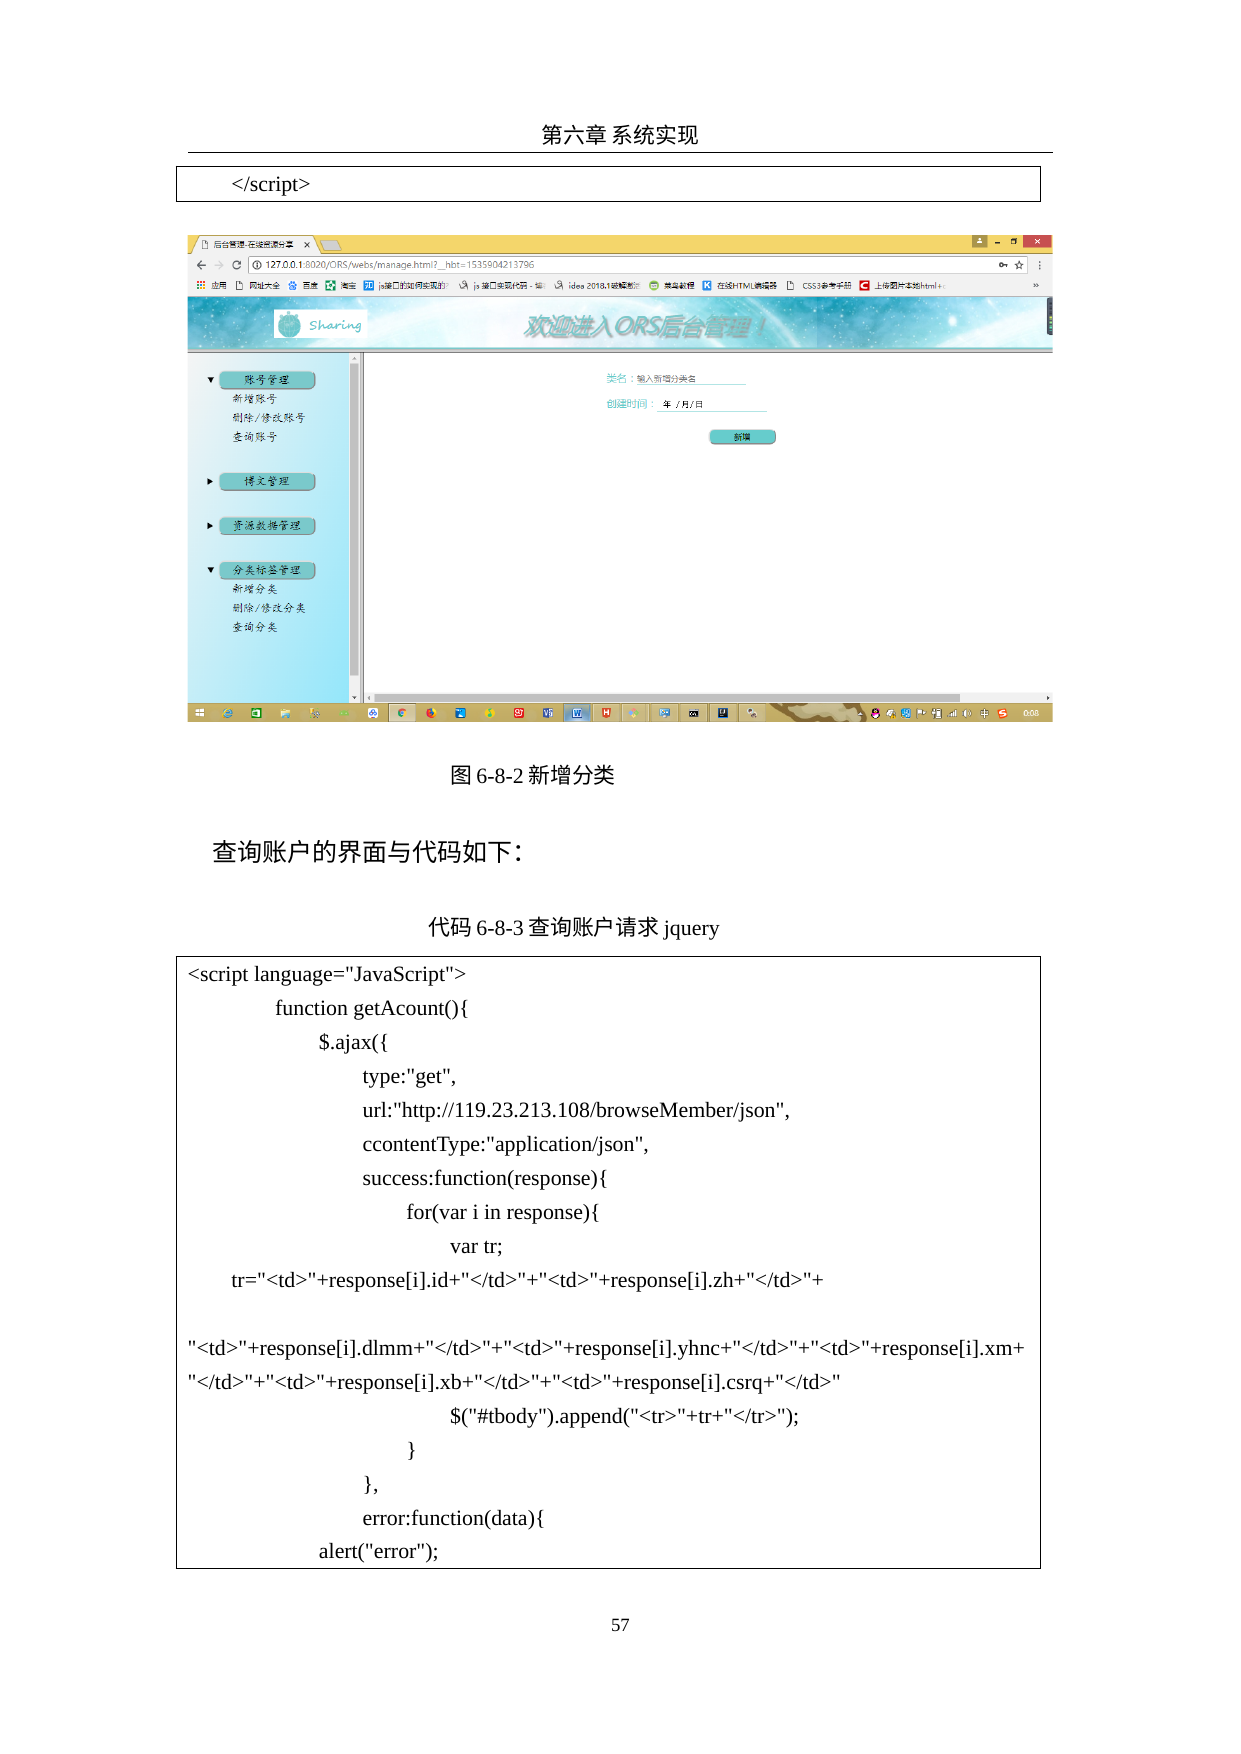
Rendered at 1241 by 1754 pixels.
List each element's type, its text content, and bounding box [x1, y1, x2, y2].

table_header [177, 957, 1040, 1568]
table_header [177, 167, 1040, 201]
text 查询账户的界面与代码如下： [187, 816, 1053, 884]
text 图6-8-2新增分类 [187, 757, 1053, 791]
text 代码6-8-3查询账户请求jquery [187, 909, 1053, 943]
picture [187, 235, 1053, 722]
